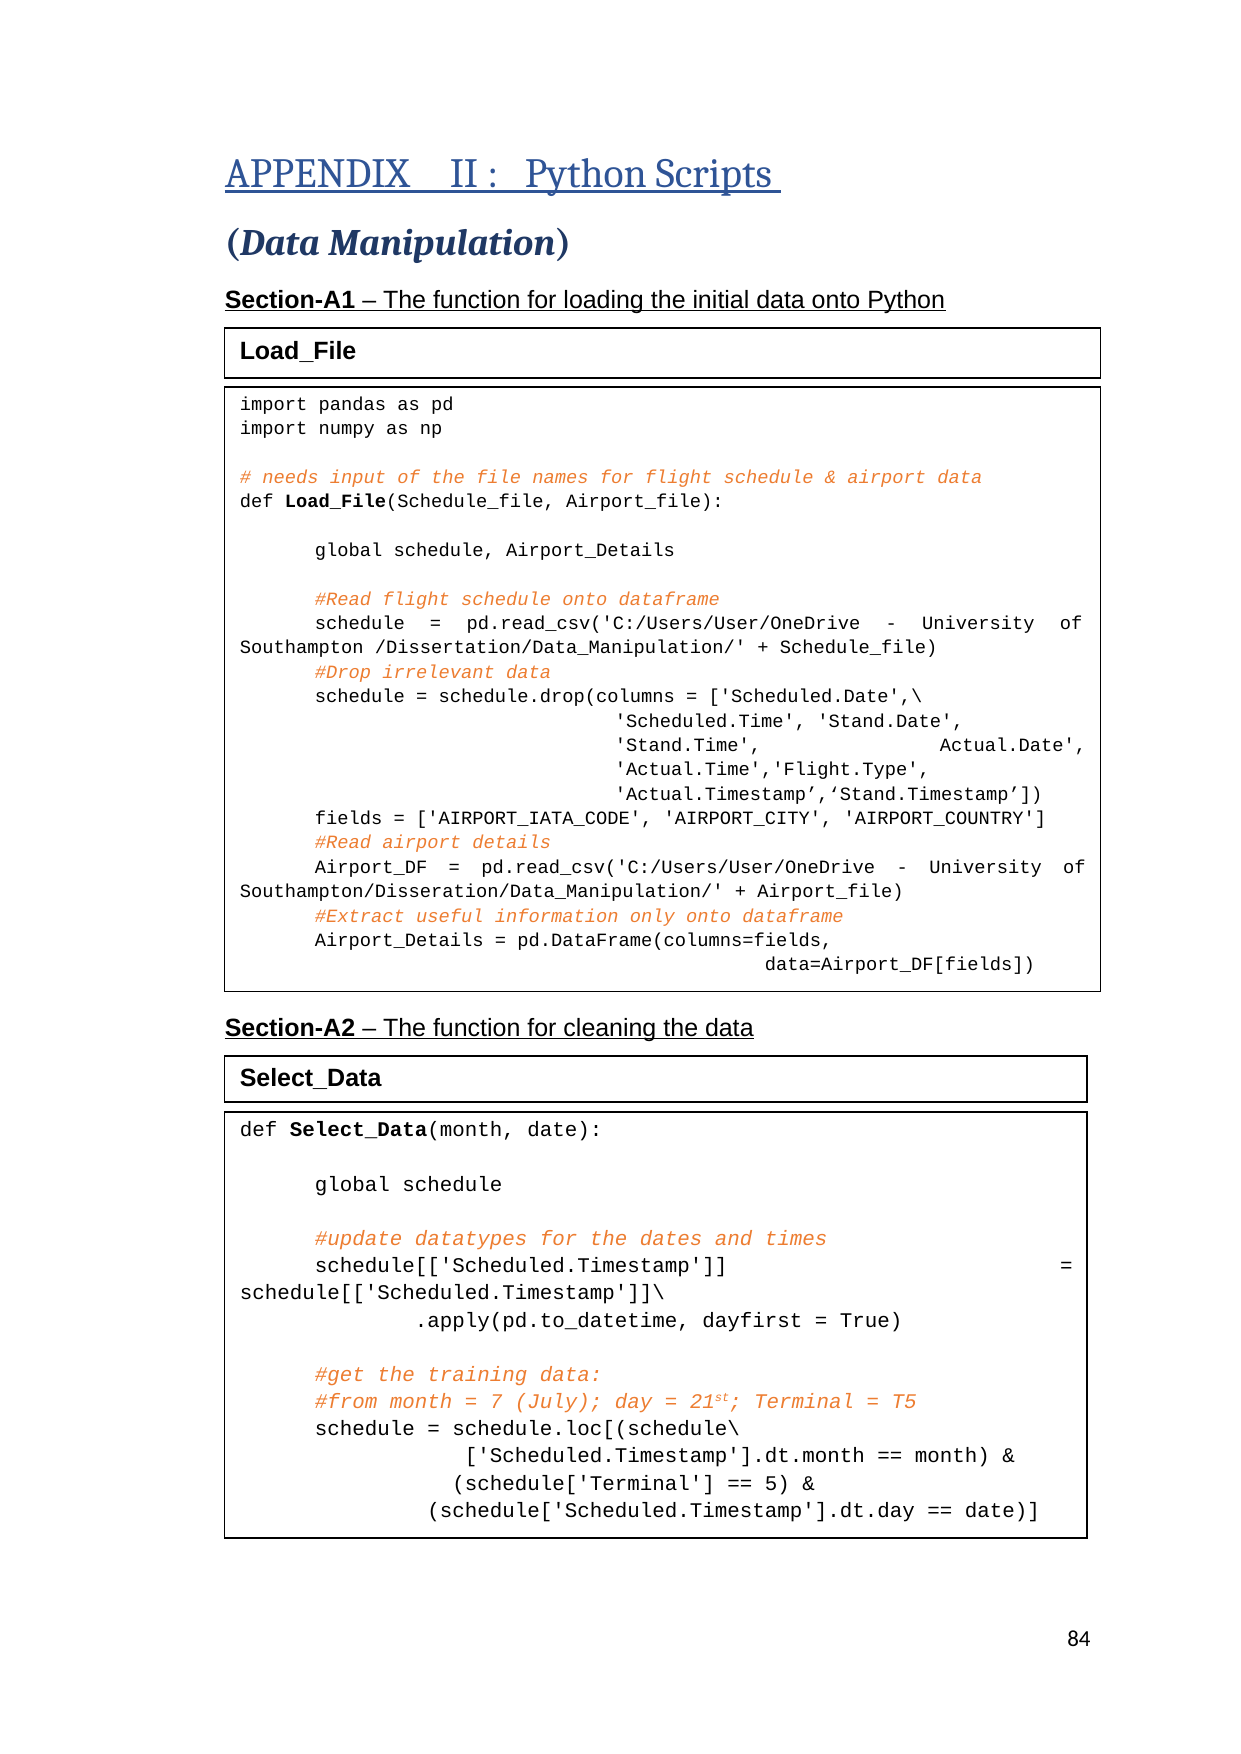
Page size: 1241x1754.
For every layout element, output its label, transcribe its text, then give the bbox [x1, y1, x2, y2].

text (Data Manipulation) [224, 222, 1090, 265]
text Section-A2 – The function for cleaning the data [224, 1013, 1090, 1042]
subtitle APPENDIX II : Python Scripts [224, 150, 1090, 198]
text Section-A1 – The function for loading the initial data onto Python [224, 285, 1090, 314]
